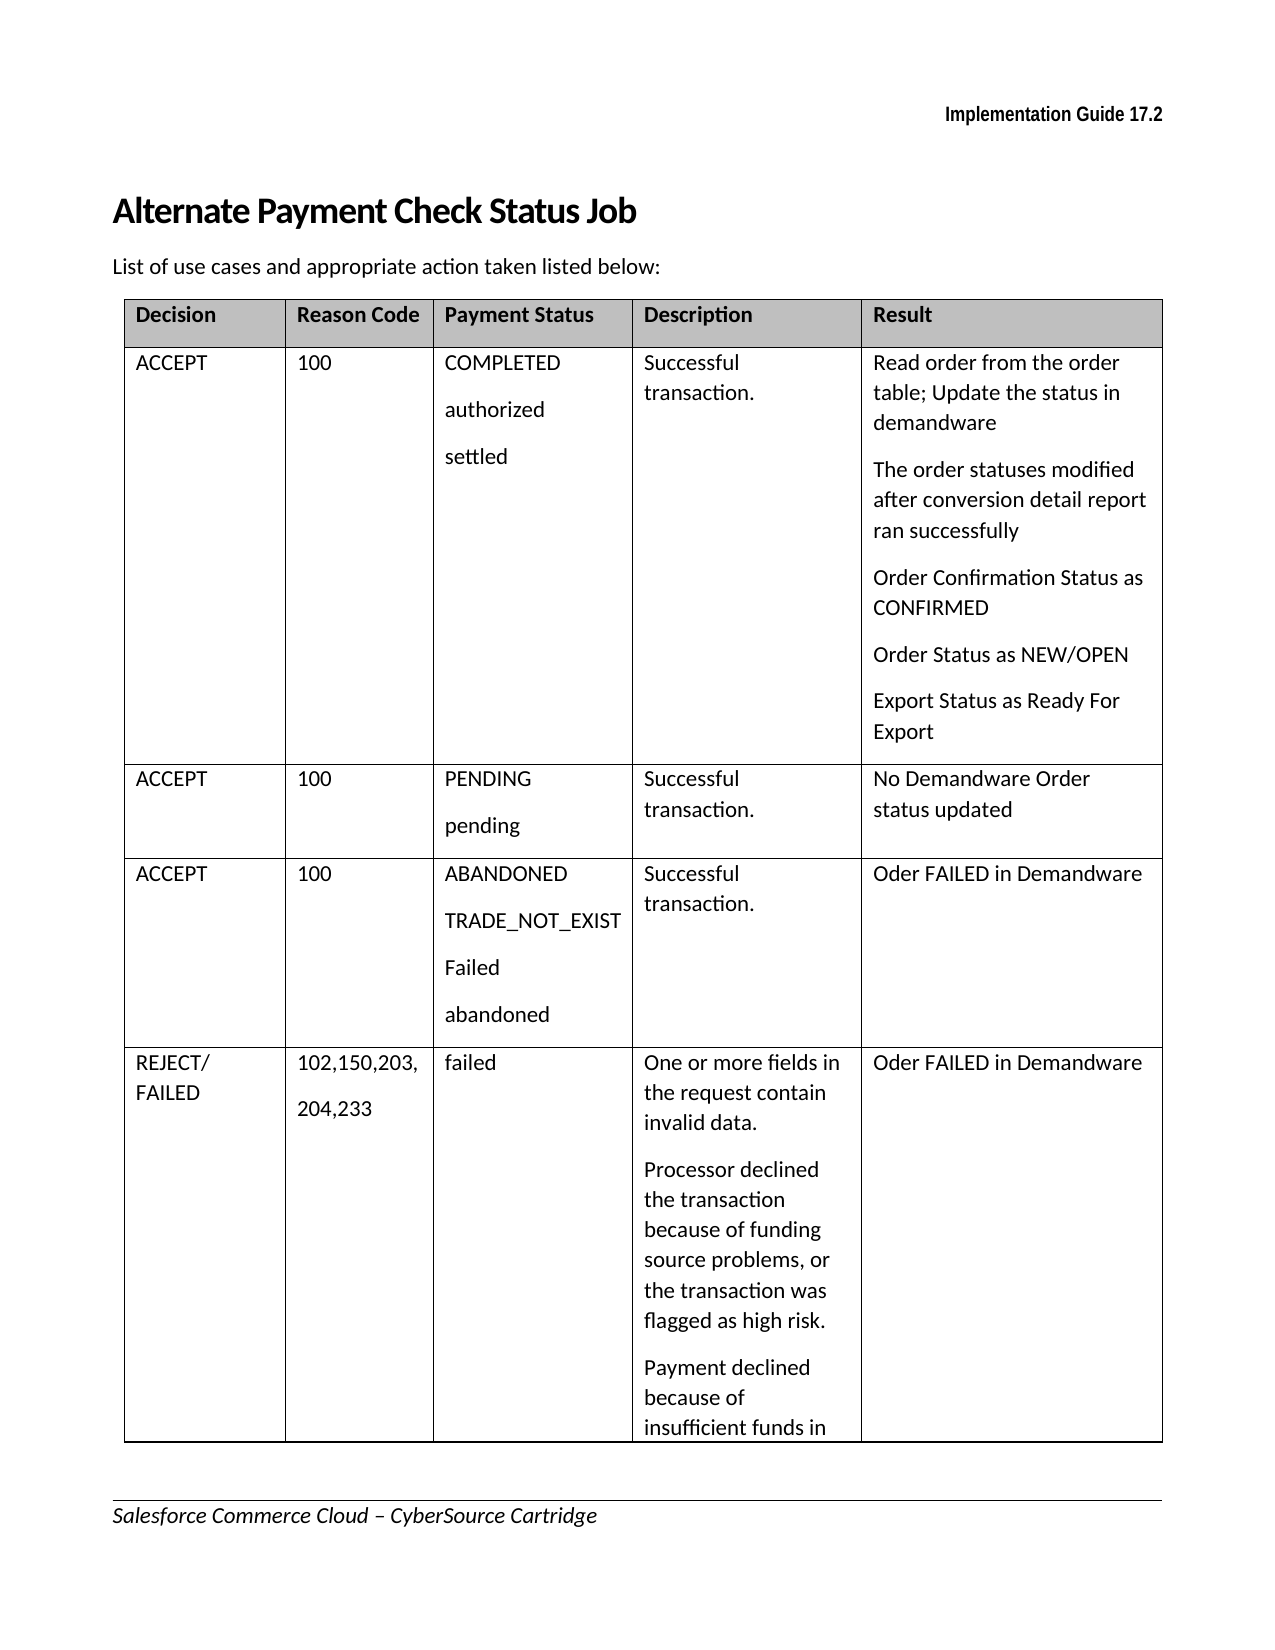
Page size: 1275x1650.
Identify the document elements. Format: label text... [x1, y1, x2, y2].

table_header Payment Status [434, 300, 632, 347]
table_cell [862, 1048, 1162, 1441]
table_cell ACCEPT [125, 765, 285, 858]
table_cell COMPLETED authorized settled [434, 348, 632, 763]
table_cell failed [434, 1048, 632, 1441]
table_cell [633, 1048, 861, 1441]
text List of use cases and appropriate action taken listed below: [112, 252, 1162, 280]
table_cell ACCEPT [125, 348, 285, 763]
table_header Reason Code [286, 300, 433, 347]
subtitle Alternate Payment Check Status Job [112, 187, 1162, 233]
table_cell PENDING pending [434, 765, 632, 858]
table_cell Oder FAILED in Demandware [862, 859, 1162, 1047]
table_cell 100 [286, 765, 433, 858]
table_header Decision [125, 300, 285, 347]
table_cell 100 [286, 348, 433, 763]
table_cell No Demandware Order status updated [862, 765, 1162, 858]
table_cell ABANDONED TRADE_NOT_EXIST Failed abandoned [434, 859, 632, 1047]
table_header Result [862, 300, 1162, 347]
table_header Description [633, 300, 861, 347]
table_cell Successful transaction. [633, 348, 861, 763]
table_cell ACCEPT [125, 859, 285, 1047]
table_cell Successful transaction. [633, 859, 861, 1047]
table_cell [286, 1048, 433, 1441]
table_cell REJECT/FAILED [125, 1048, 285, 1441]
table_cell Successful transaction. [633, 765, 861, 858]
table_cell 100 [286, 859, 433, 1047]
